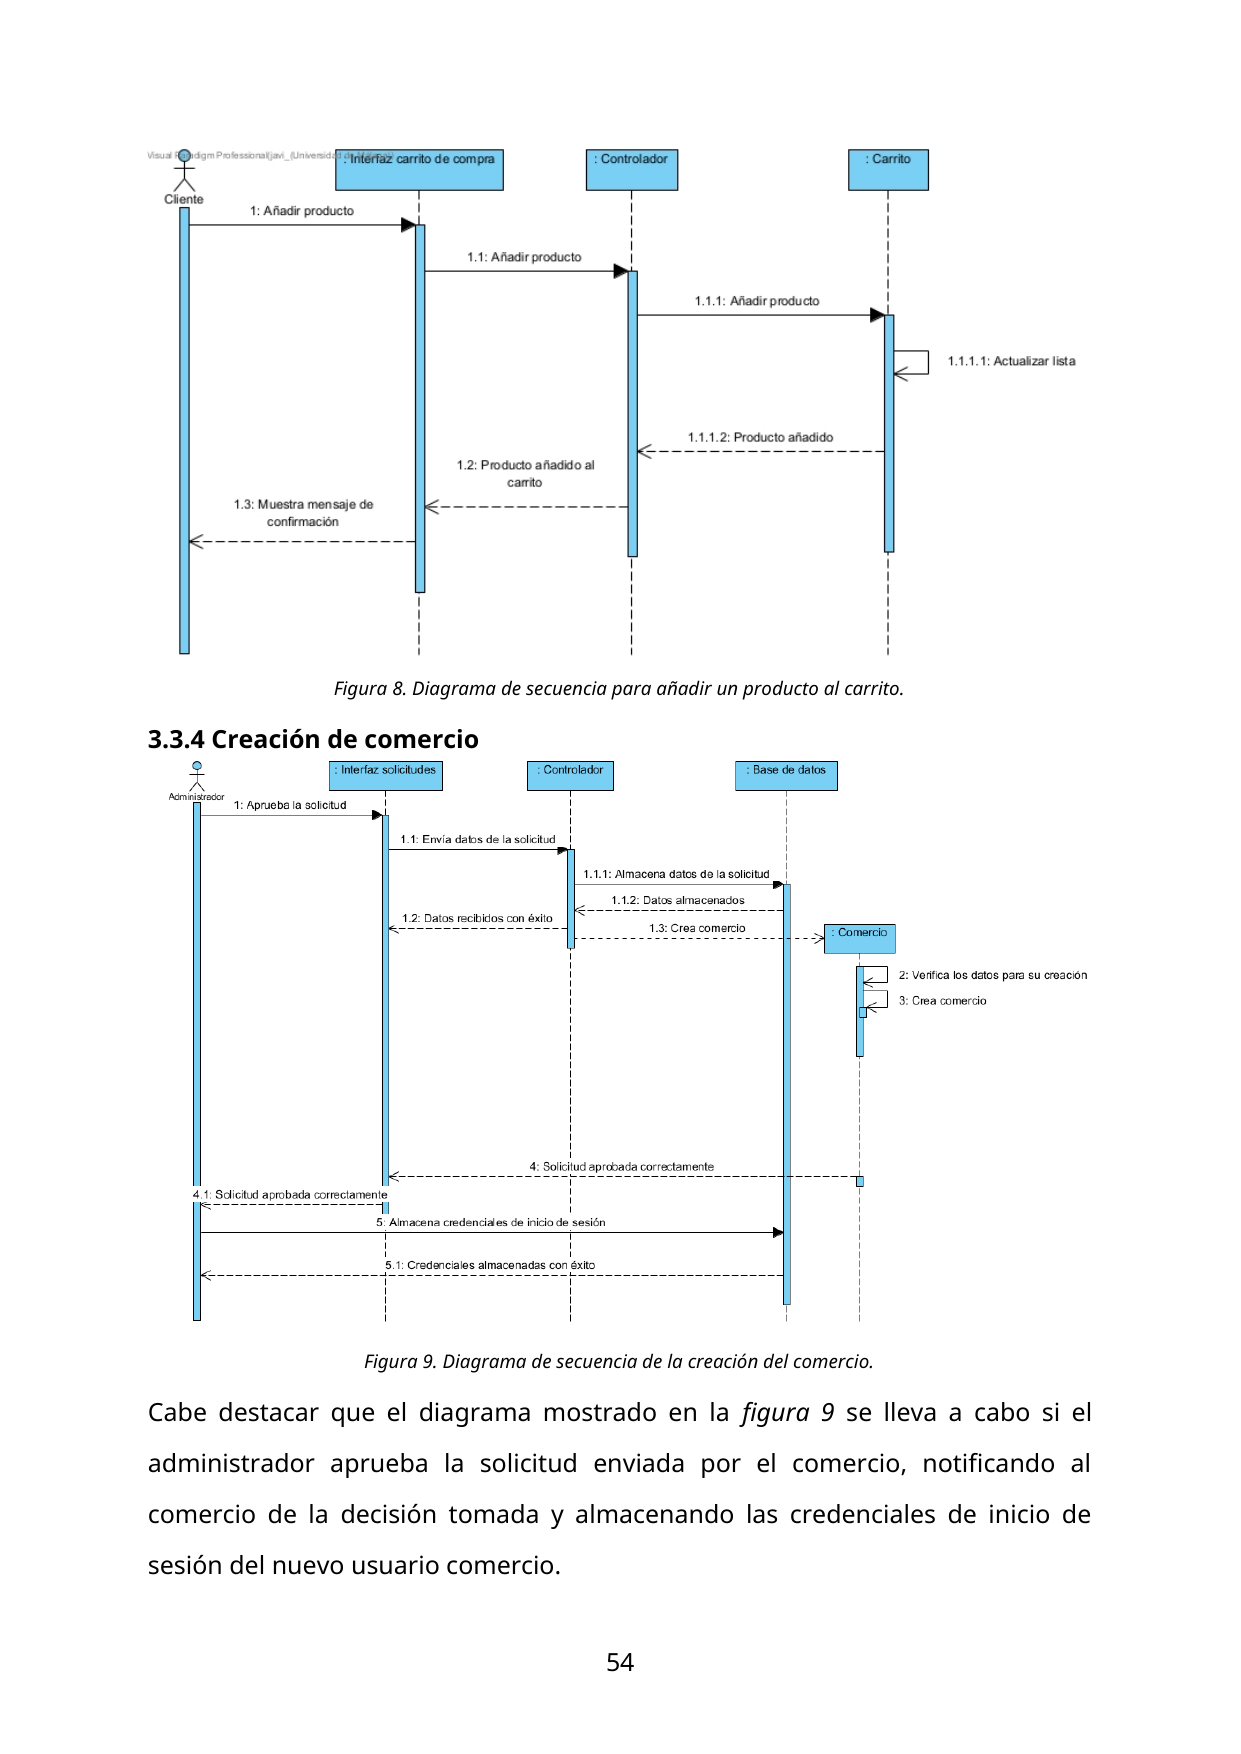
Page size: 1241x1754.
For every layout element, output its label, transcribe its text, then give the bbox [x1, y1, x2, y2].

text Cabe destacar que el diagrama mostrado en la figura 9 se lleva a cabo si el administrador aprueba la solicitud enviada por el comercio, notificando al comercio de la decisión tomada y almacenando las credenciales de inicio de sesión del nuevo usuario comercio. [148, 1395, 1092, 1582]
picture [147, 147, 1092, 659]
text 3.3.4 Creación de comercio [148, 722, 1092, 756]
text Figura 9. Diagrama de secuencia de la creación del comercio. [148, 1348, 1092, 1374]
picture [147, 756, 1092, 1332]
text Figura 8. Diagrama de secuencia para añadir un producto al carrito. [148, 676, 1092, 701]
